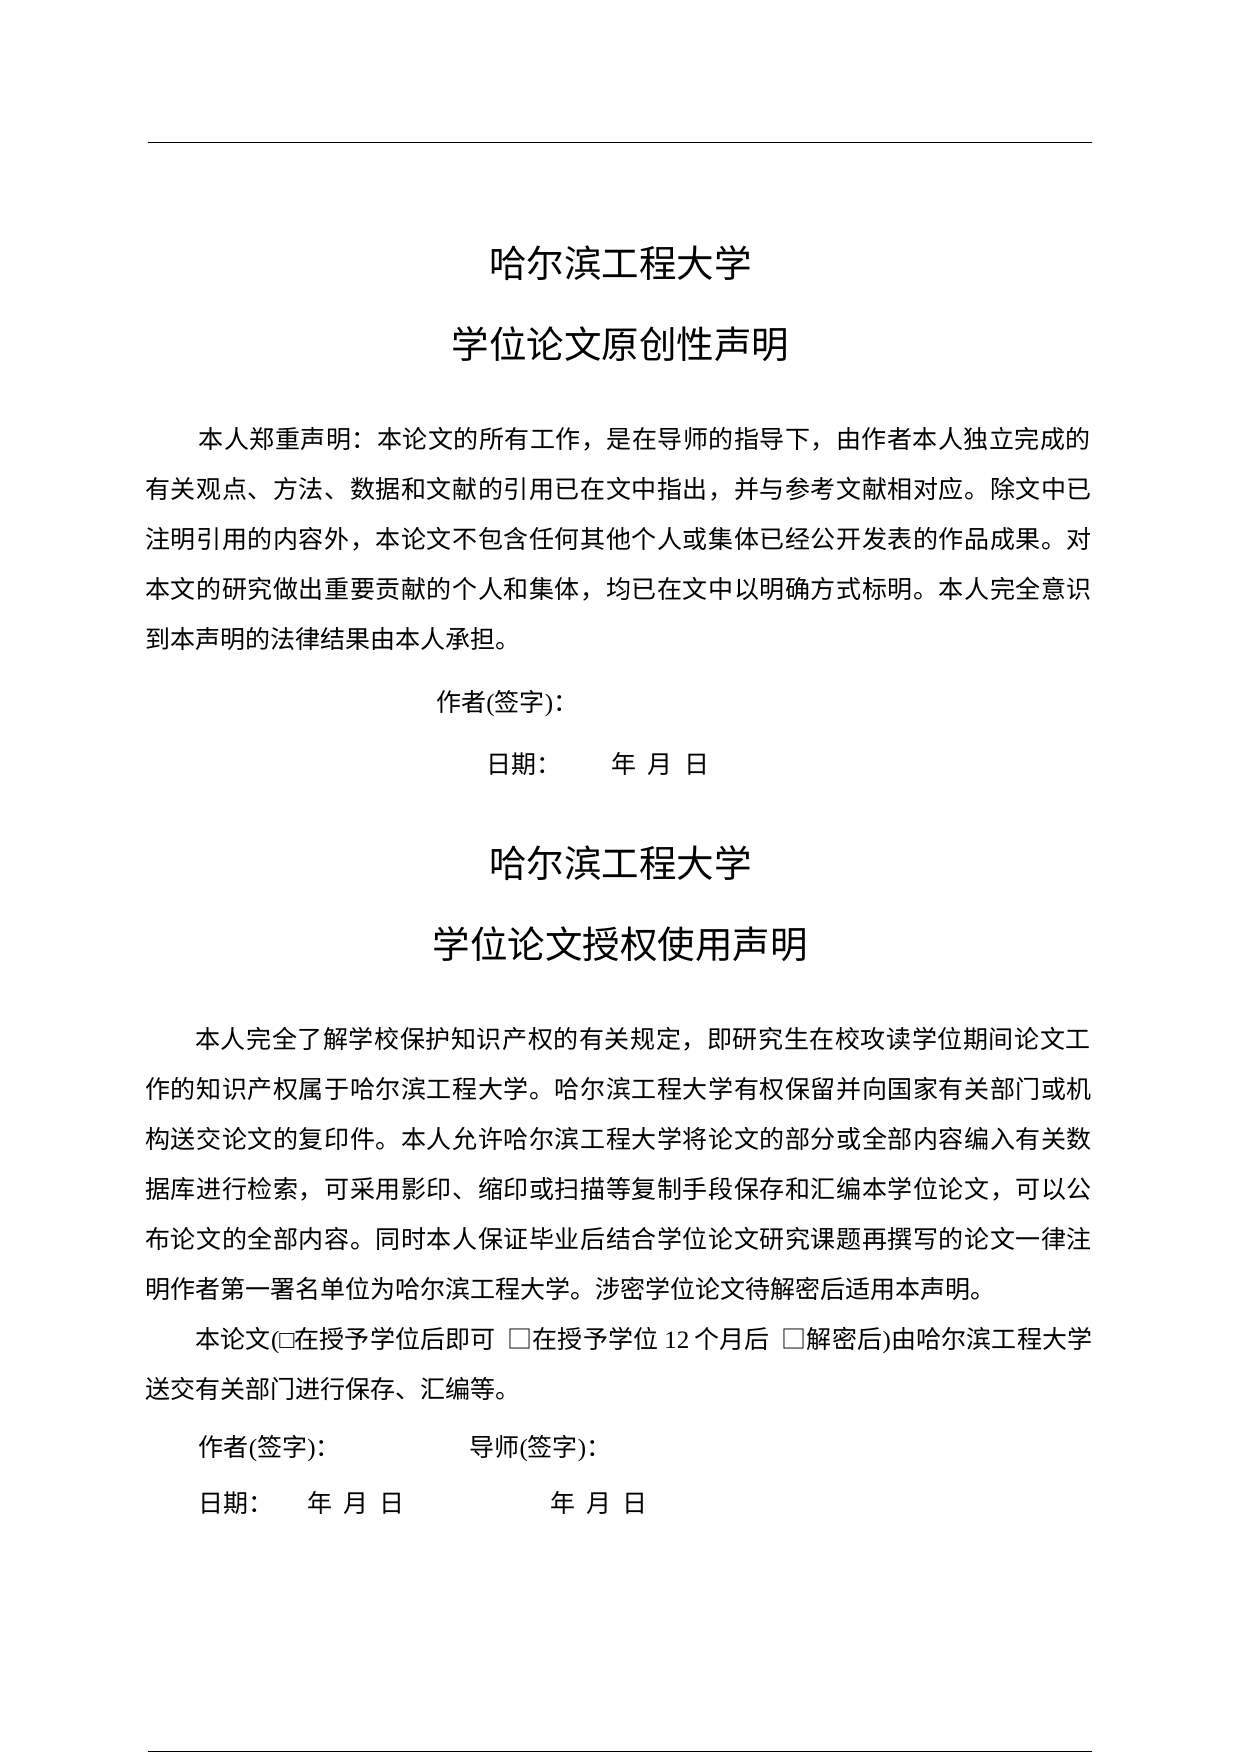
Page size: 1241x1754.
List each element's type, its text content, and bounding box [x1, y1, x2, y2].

text 本人完全了解学校保护知识产权的有关规定，即研究生在校攻读学位期间论文工作的知识产权属于哈尔滨工程大学。哈尔滨工程大学有权保留并向国家有关部门或机构送交论文的复印件。本人允许哈尔滨工程大学将论文的部分或全部内容编入有关数据库进行检索，可采用影印、缩印或扫描等复制手段保存和汇编本学位论文，可以公布论文的全部内容。同时本人保证毕业后结合学位论文研究课题再撰写的论文一律注明作者第一署名单位为哈尔滨工程大学。涉密学位论文待解密后适用本声明。 [145, 1009, 1092, 1309]
text 日期： 年 月 日 [145, 734, 1092, 784]
text 作者(签字)： 导师(签字)： [145, 1421, 1092, 1465]
text 哈尔滨工程大学 [148, 834, 1092, 888]
text 哈尔滨工程大学 [148, 233, 1092, 288]
text 本人郑重声明：本论文的所有工作，是在导师的指导下，由作者本人独立完成的。有关观点、方法、数据和文献的引用已在文中指出，并与参考文献相对应。除文中已注明引用的内容外，本论文不包含任何其他个人或集体已经公开发表的作品成果。对本文的研究做出重要贡献的个人和集体，均已在文中以明确方式标明。本人完全意识到本声明的法律结果由本人承担。 [145, 409, 1092, 659]
text 作者(签字)： [145, 671, 1092, 721]
text 本论文(□在授予学位后即可 □在授予学位12个月后 □解密后)由哈尔滨工程大学送交有关部门进行保存、汇编等。 [145, 1309, 1092, 1409]
text 学位论文授权使用声明 [148, 915, 1092, 969]
text 学位论文原创性声明 [148, 315, 1092, 369]
text 日期： 年 月 日 年 月 日 [145, 1478, 1092, 1521]
